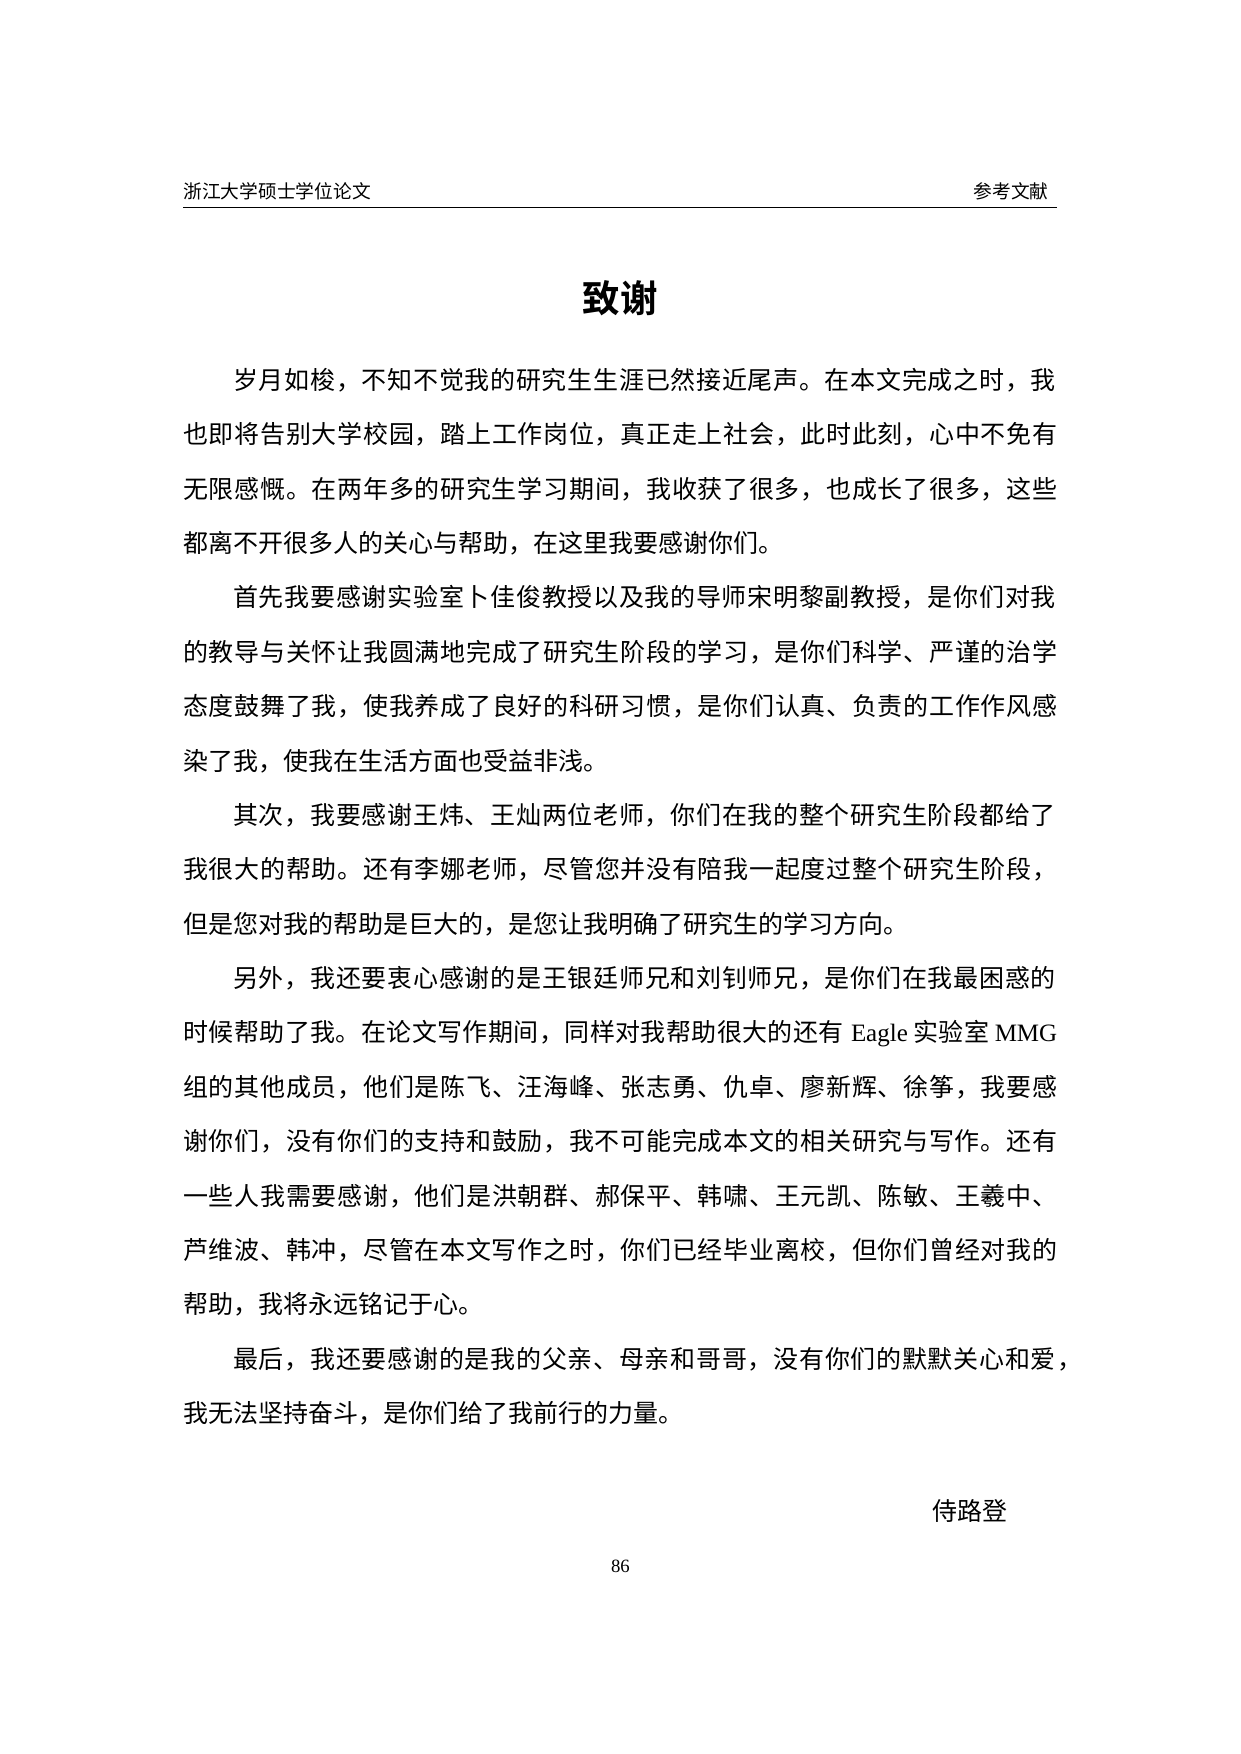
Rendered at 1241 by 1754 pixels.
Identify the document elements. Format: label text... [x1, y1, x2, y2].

text 首先我要感谢实验室卜佳俊教授以及我的导师宋明黎副教授，是你们对我的教导与关怀让我圆满地完成了研究生阶段的学习，是你们科学、严谨的治学态度鼓舞了我，使我养成了良好的科研习惯，是你们认真、负责的工作作风感染了我，使我在生活方面也受益非浅。 [183, 578, 1057, 777]
text 侍路登 [183, 1491, 1007, 1527]
text 岁月如梭，不知不觉我的研究生生涯已然接近尾声。在本文完成之时，我也即将告别大学校园，踏上工作岗位，真正走上社会，此时此刻，心中不免有无限感慨。在两年多的研究生学习期间，我收获了很多，也成长了很多，这些都离不开很多人的关心与帮助，在这里我要感谢你们。 [183, 360, 1057, 560]
title 致谢 [183, 268, 1057, 323]
text 另外，我还要衷心感谢的是王银廷师兄和刘钊师兄，是你们在我最困惑的时候帮助了我。在论文写作期间，同样对我帮助很大的还有Eagle实验室MMG组的其他成员，他们是陈飞、汪海峰、张志勇、仇卓、廖新辉、徐筝，我要感谢你们，没有你们的支持和鼓励，我不可能完成本文的相关研究与写作。还有一些人我需要感谢，他们是洪朝群、郝保平、韩啸、王元凯、陈敏、王羲中、芦维波、韩冲，尽管在本文写作之时，你们已经毕业离校，但你们曾经对我的帮助，我将永远铭记于心。 [183, 958, 1057, 1321]
text 其次，我要感谢王炜、王灿两位老师，你们在我的整个研究生阶段都给了我很大的帮助。还有李娜老师，尽管您并没有陪我一起度过整个研究生阶段，但是您对我的帮助是巨大的，是您让我明确了研究生的学习方向。 [183, 795, 1057, 940]
text 最后，我还要感谢的是我的父亲、母亲和哥哥，没有你们的默默关心和爱，我无法坚持奋斗，是你们给了我前行的力量。 [183, 1339, 1057, 1430]
